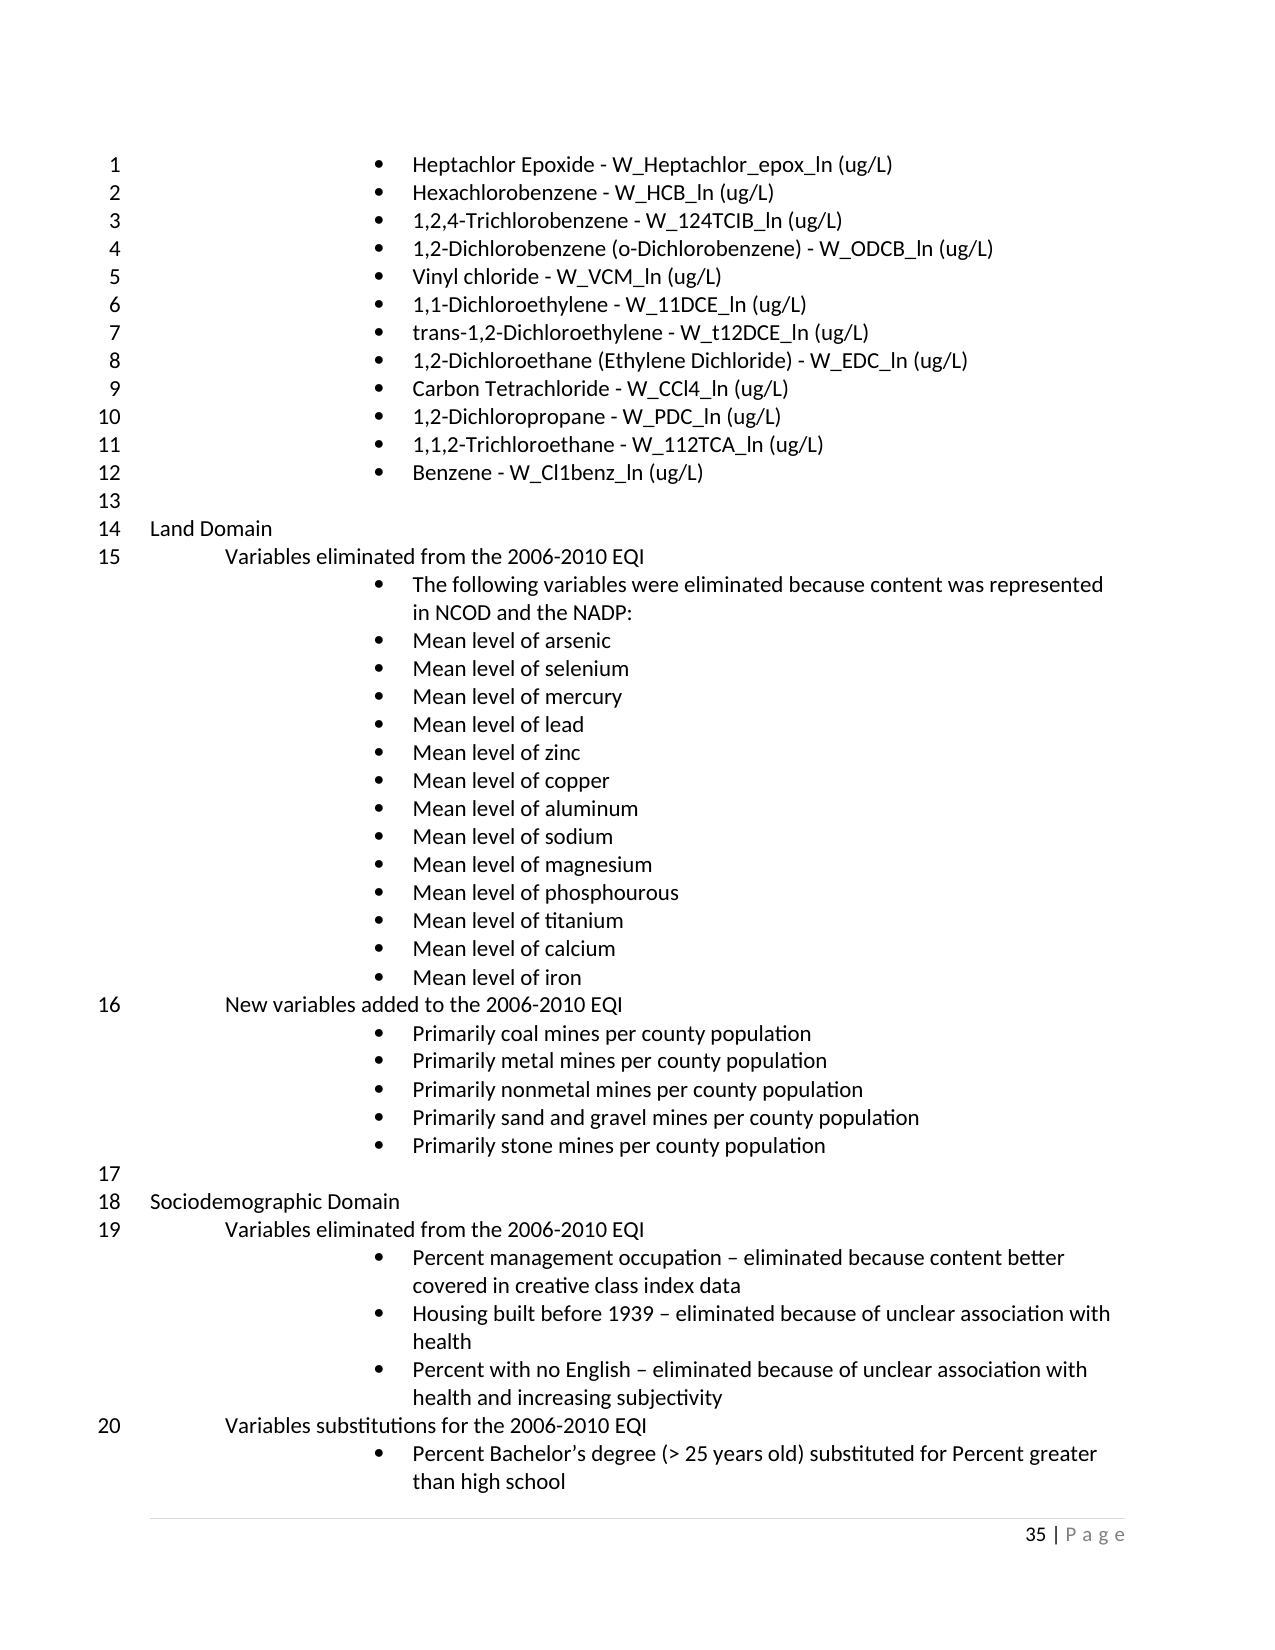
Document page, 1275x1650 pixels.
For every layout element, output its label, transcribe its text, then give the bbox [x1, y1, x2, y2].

list Mean level of iron [375, 963, 1125, 991]
list Mean level of arsenic [375, 626, 1125, 654]
list Mean level of zinc [375, 738, 1125, 766]
text Variables eliminated from the 2006-2010 EQI [150, 1215, 1125, 1243]
list 1,2-Dichloropropane - W_PDC_ln (ug/L) [375, 402, 1125, 430]
list 1,2,4-Trichlorobenzene - W_124TCIB_ln (ug/L) [375, 206, 1125, 234]
list Heptachlor Epoxide - W_Heptachlor_epox_ln (ug/L) [375, 150, 1125, 178]
list Percent Bachelor’s degree (> 25 years old) substituted for Percent greater than high school [375, 1439, 1125, 1495]
text Variables substitutions for the 2006-2010 EQI [150, 1411, 1125, 1439]
list Housing built before 1939 – eliminated because of unclear association with health [375, 1299, 1125, 1355]
list Primarily coal mines per county population [375, 1019, 1125, 1047]
list Primarily metal mines per county population [375, 1047, 1125, 1075]
list Percent with no English – eliminated because of unclear association with health and increasing subjectivity [375, 1355, 1125, 1411]
list Mean level of sodium [375, 822, 1125, 851]
text Variables eliminated from the 2006-2010 EQI [150, 542, 1125, 570]
list Carbon Tetrachloride - W_CCl4_ln (ug/L) [375, 374, 1125, 402]
text Sociodemographic Domain [150, 1187, 1125, 1215]
list Mean level of copper [375, 766, 1125, 794]
list Mean level of phosphourous [375, 878, 1125, 907]
list 1,2-Dichloroethane (Ethylene Dichloride) - W_EDC_ln (ug/L) [375, 346, 1125, 374]
list Mean level of calcium [375, 934, 1125, 963]
list The following variables were eliminated because content was represented in NCOD and the NADP: [375, 570, 1125, 626]
list 1,2-Dichlorobenzene (o-Dichlorobenzene) - W_ODCB_ln (ug/L) [375, 234, 1125, 262]
text Land Domain [150, 514, 1125, 542]
list 1,1,2-Trichloroethane - W_112TCA_ln (ug/L) [375, 430, 1125, 458]
list Mean level of mercury [375, 682, 1125, 710]
list Primarily stone mines per county population [375, 1131, 1125, 1159]
list Hexachlorobenzene - W_HCB_ln (ug/L) [375, 178, 1125, 206]
list Benzene - W_Cl1benz_ln (ug/L) [375, 458, 1125, 486]
text New variables added to the 2006-2010 EQI [150, 991, 1125, 1019]
list 1,1-Dichloroethylene - W_11DCE_ln (ug/L) [375, 290, 1125, 318]
list Percent management occupation – eliminated because content better covered in creative class index data [375, 1243, 1125, 1299]
list Vinyl chloride - W_VCM_ln (ug/L) [375, 262, 1125, 290]
list Primarily sand and gravel mines per county population [375, 1103, 1125, 1131]
list trans-1,2-Dichloroethylene - W_t12DCE_ln (ug/L) [375, 318, 1125, 346]
list Primarily nonmetal mines per county population [375, 1075, 1125, 1103]
list Mean level of magnesium [375, 851, 1125, 878]
list Mean level of lead [375, 710, 1125, 738]
list Mean level of titanium [375, 907, 1125, 934]
list Mean level of aluminum [375, 794, 1125, 822]
list Mean level of selenium [375, 654, 1125, 682]
